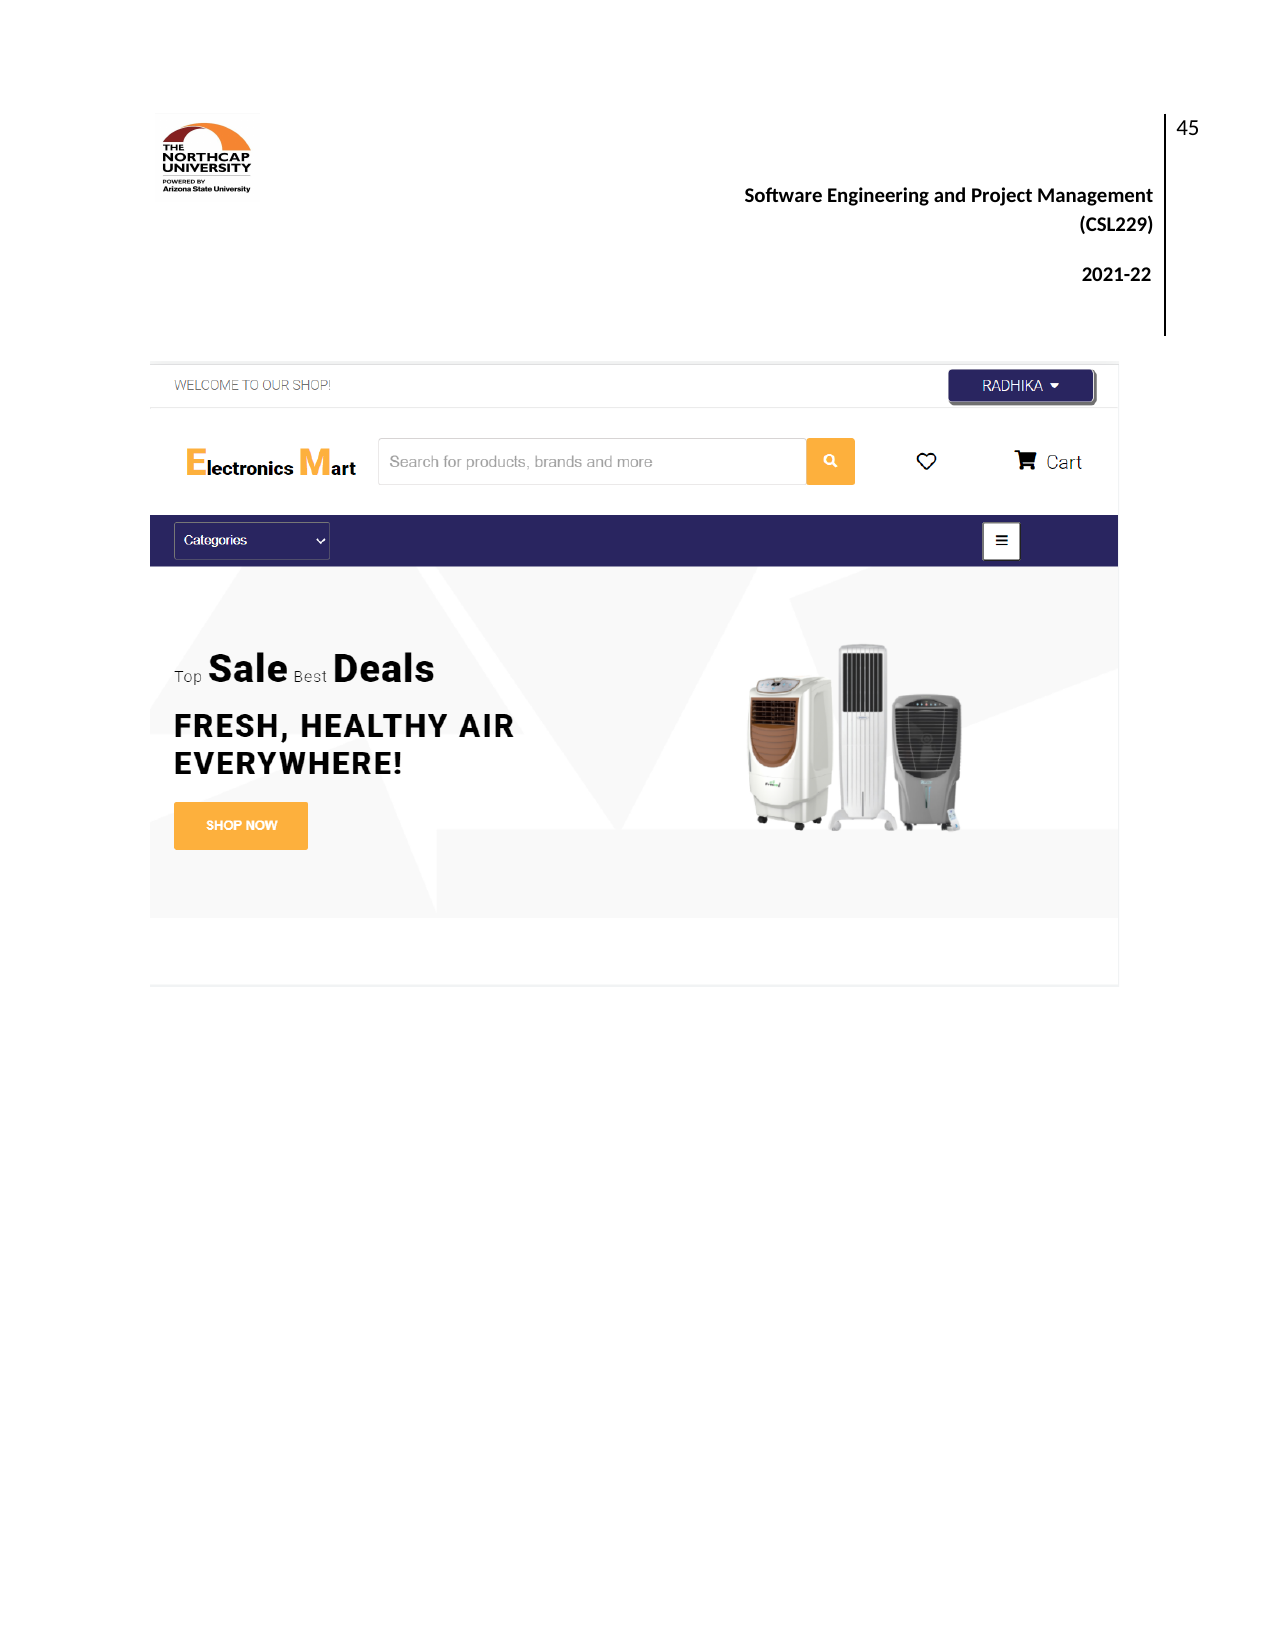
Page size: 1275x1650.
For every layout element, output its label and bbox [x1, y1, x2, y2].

picture [150, 361, 1120, 987]
picture [155, 113, 260, 202]
